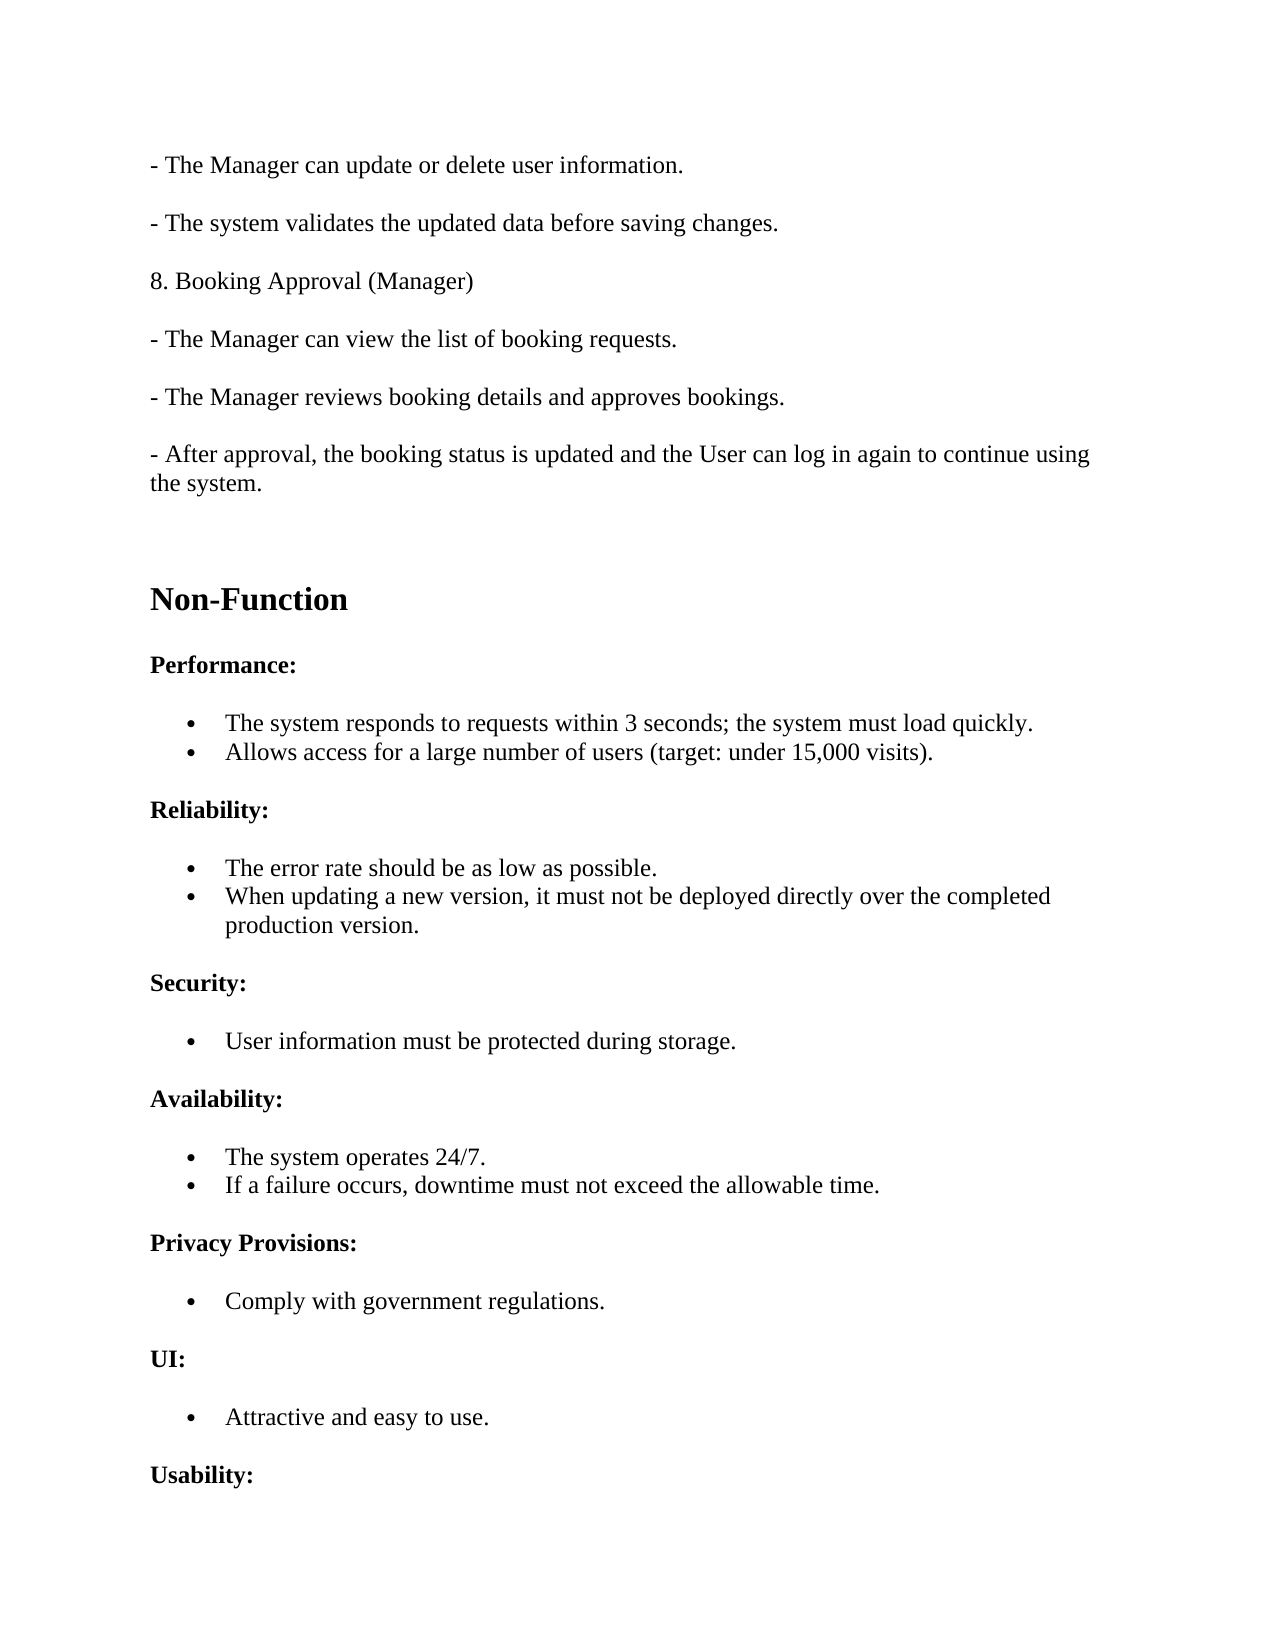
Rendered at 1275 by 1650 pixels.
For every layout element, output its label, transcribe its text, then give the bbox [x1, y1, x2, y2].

list The system operates 24/7. [187, 1142, 1125, 1171]
list If a failure occurs, downtime must not exceed the allowable time. [187, 1171, 1125, 1199]
text Performance: [150, 650, 1125, 679]
list The system responds to requests within 3 seconds; the system must load quickly. [187, 708, 1125, 737]
text Reliability: [150, 795, 1125, 823]
text Security: [150, 968, 1125, 997]
text Privacy Provisions: [150, 1228, 1125, 1257]
text UI: [150, 1344, 1125, 1373]
text - After approval, the booking status is updated and the User can log in again to continue using the system. [150, 439, 1125, 497]
list When updating a new version, it must not be deployed directly over the completed production version. [187, 881, 1125, 939]
text - The Manager can update or delete user information. [150, 150, 1125, 179]
subtitle Non-Function [150, 580, 1125, 618]
list Allows access for a large number of users (target: under 15,000 visits). [187, 737, 1125, 766]
text - The system validates the updated data before saving changes. [150, 208, 1125, 237]
text Availability: [150, 1084, 1125, 1113]
text - The Manager reviews booking details and approves bookings. [150, 382, 1125, 410]
list Comply with government regulations. [187, 1286, 1125, 1315]
text Usability: [150, 1460, 1125, 1489]
text 8. Booking Approval (Manager) [150, 266, 1125, 294]
list User information must be protected during storage. [187, 1026, 1125, 1055]
list Attractive and easy to use. [187, 1402, 1125, 1431]
list The error rate should be as low as possible. [187, 853, 1125, 881]
text - The Manager can view the list of booking requests. [150, 324, 1125, 352]
